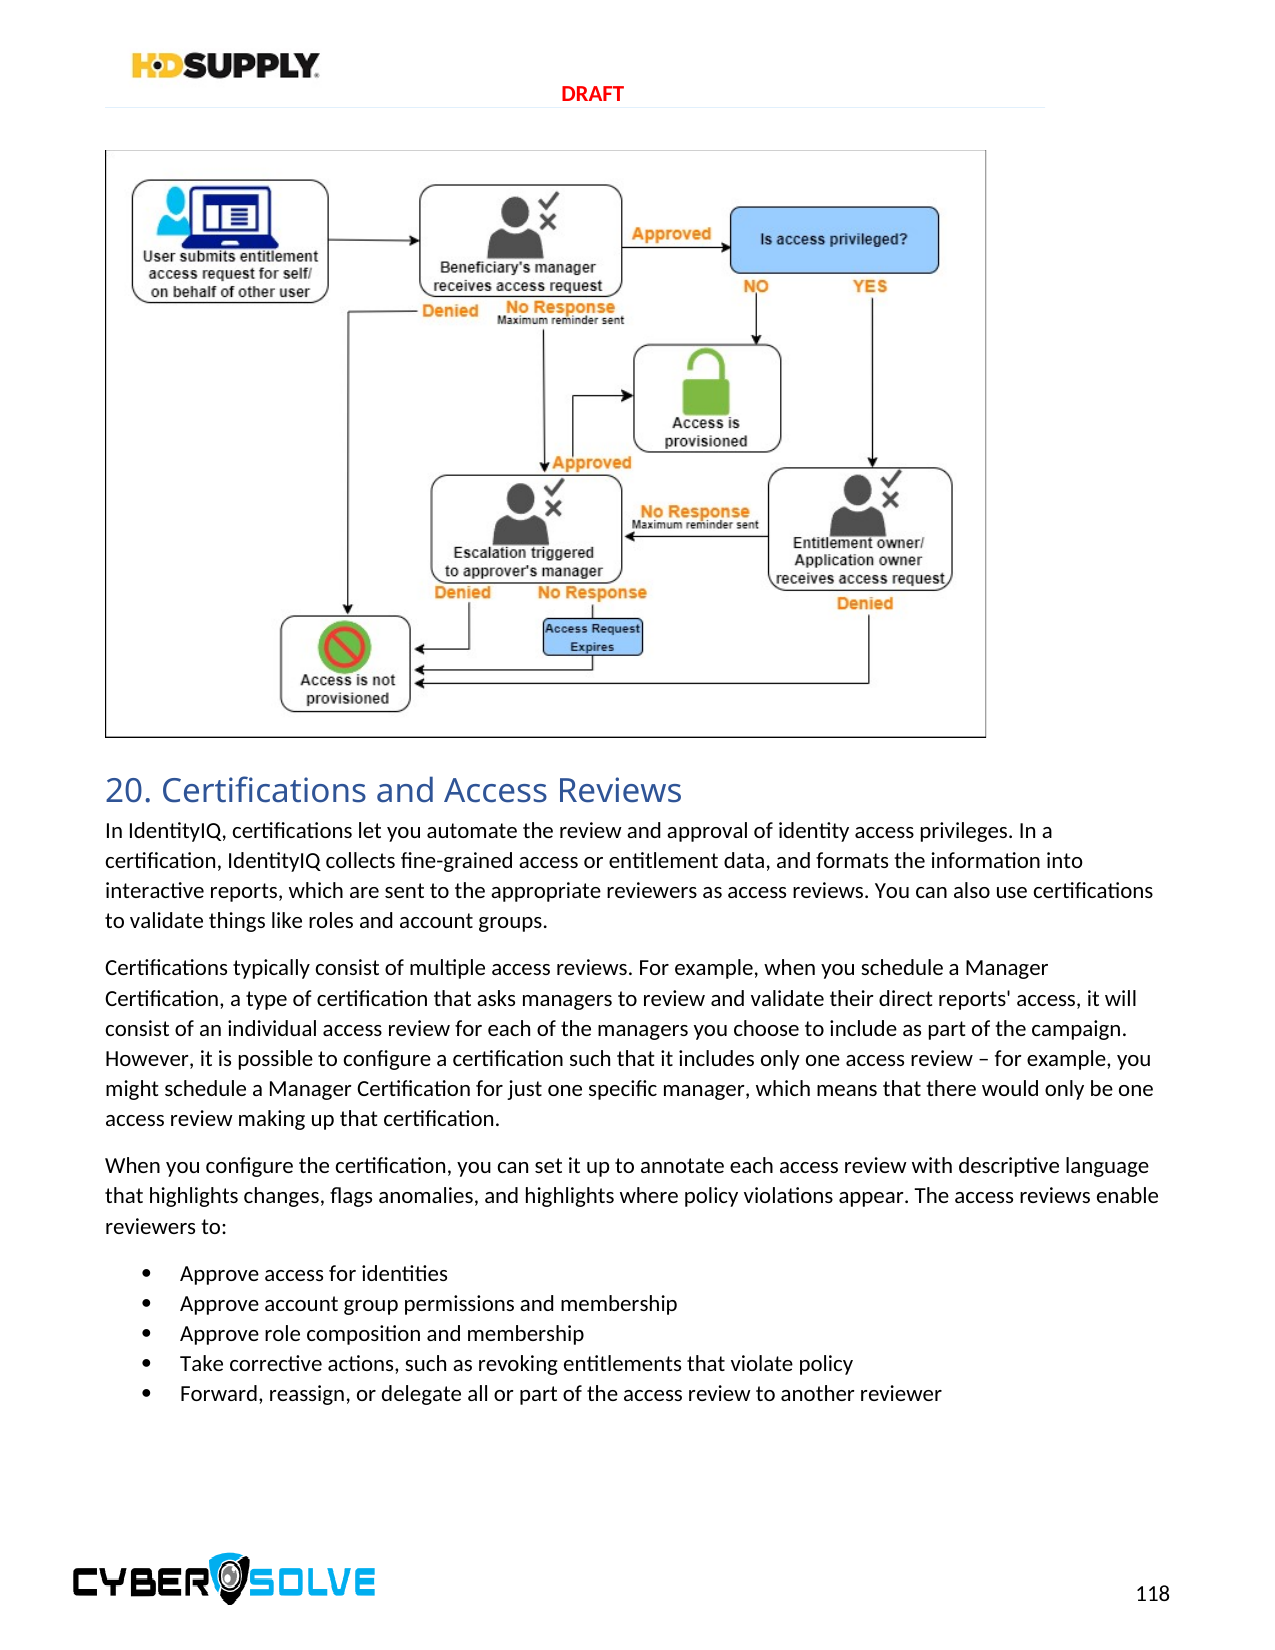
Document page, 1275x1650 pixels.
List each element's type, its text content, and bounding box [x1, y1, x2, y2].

list Forward, reassign, or delegate all or part of the access review to another reviewer [142, 1379, 1170, 1407]
list Approve access for identities [142, 1259, 1170, 1287]
text In IdentityIQ, certifications let you automate the review and approval of identity access privileges. In a certification, IdentityIQ collects fine-grained access or entitlement data, and formats the information into interactive reports, which are sent to the appropriate reviewers as access reviews. You can also use certifications to validate things like roles and account groups. [105, 816, 1170, 934]
list Approve account group permissions and membership [142, 1289, 1170, 1317]
text When you configure the certification, you can set it up to annotate each access review with descriptive language that highlights changes, flags anomalies, and highlights where policy violations appear. The access reviews enable reviewers to: [105, 1151, 1170, 1240]
list Approve role composition and membership [142, 1319, 1170, 1347]
subtitle Certifications and Access Reviews [105, 767, 1170, 812]
picture [105, 150, 987, 738]
picture [110, 30, 344, 102]
list Take corrective actions, such as revoking entitlements that violate policy [142, 1349, 1170, 1377]
text Certifications typically consist of multiple access reviews. For example, when you schedule a Manager Certification, a type of certification that asks managers to review and validate their direct reports' access, it will consist of an individual access review for each of the managers you choose to include as part of the campaign. However, it is possible to configure a certification such that it includes only one access review – for example, you might schedule a Manager Certification for just one specific manager, which means that there would only be one access review making up that certification. [105, 953, 1170, 1132]
